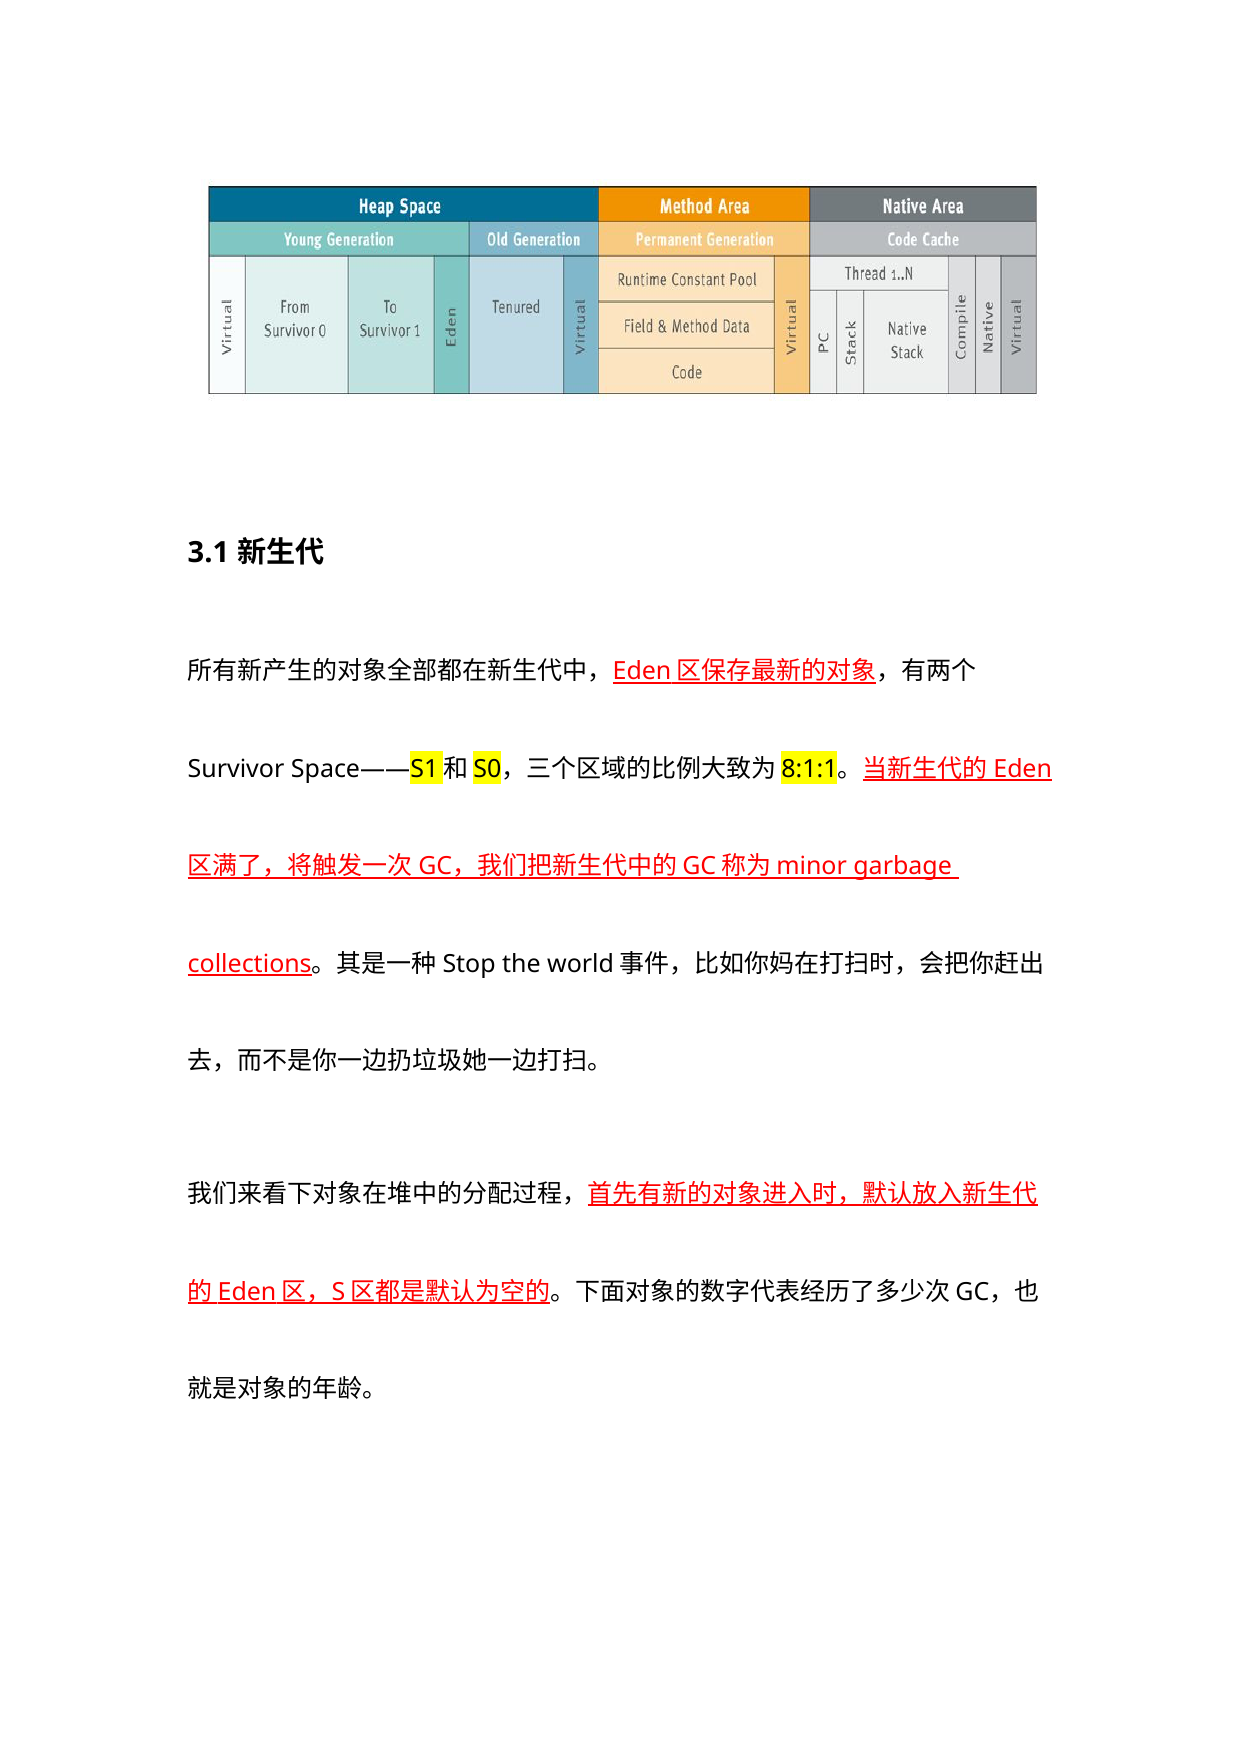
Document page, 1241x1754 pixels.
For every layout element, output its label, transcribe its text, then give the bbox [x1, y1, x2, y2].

subtitle 3.1 新生代 [187, 518, 1053, 583]
text 所有新产生的对象全部都在新生代中，Eden区保存最新的对象，有两个 Survivor Space——S1和S0，三个区域的比例大致为8:1:1。当新生代的 Eden区满了，将触发一次 GC，我们把新生代中的GC称为minor garbage collections。其是一种 Stop the world事件，比如你妈在打扫时，会把你赶出去，而不是你一边扔垃圾她一边打扫。 [187, 636, 1053, 1091]
picture [187, 162, 1053, 419]
text 我们来看下对象在堆中的分配过程，首先有新的对象进入时，默认放入新生代的Eden区，S区都是默认为空的。下面对象的数字代表经历了多少次GC，也就是对象的年龄。 [187, 1159, 1053, 1419]
